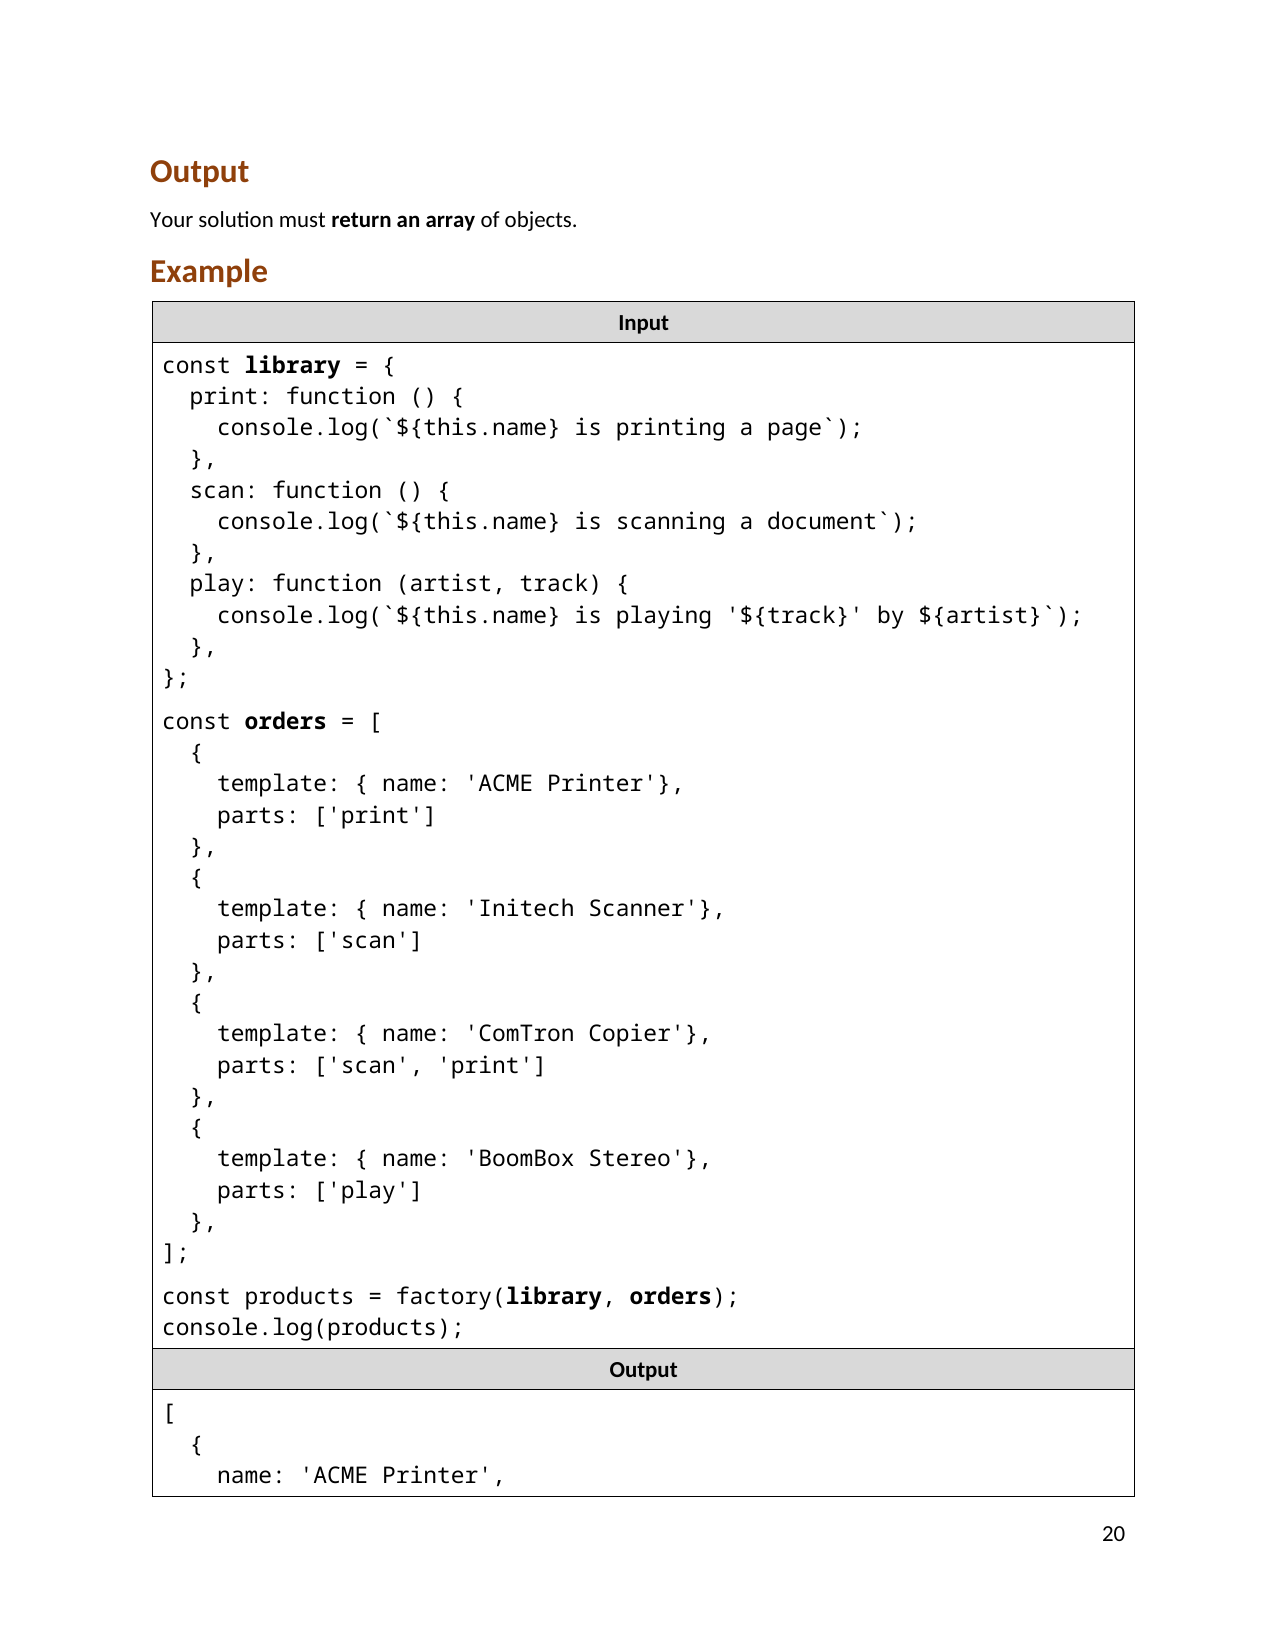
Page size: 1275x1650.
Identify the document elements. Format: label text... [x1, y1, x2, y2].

table_cell Output [153, 1349, 1134, 1389]
text Your solution must return an array of objects. [150, 205, 1125, 233]
table_header Input [153, 302, 1134, 342]
subtitle Output [150, 150, 1125, 191]
subtitle Example [150, 250, 1125, 291]
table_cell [153, 1390, 1134, 1496]
table_cell const library = { print: function () { console.log(`${this.name} is printing a page`); }, scan: function () { console.log(`${this.name} is scanning a document`); }, play: function (artist, track) { console.log(`${this.name} is playing '${track}' by ${artist}`); }, }; const orders = [ { template: { name: 'ACME Printer'}, parts: ['print'] }, { template: { name: 'Initech Scanner'}, parts: ['scan'] }, { template: { name: 'ComTron Copier'}, parts: ['scan', 'print'] }, { template: { name: 'BoomBox Stereo'}, parts: ['play'] }, ]; const products = factory(library, orders); console.log(products); [153, 343, 1134, 1348]
